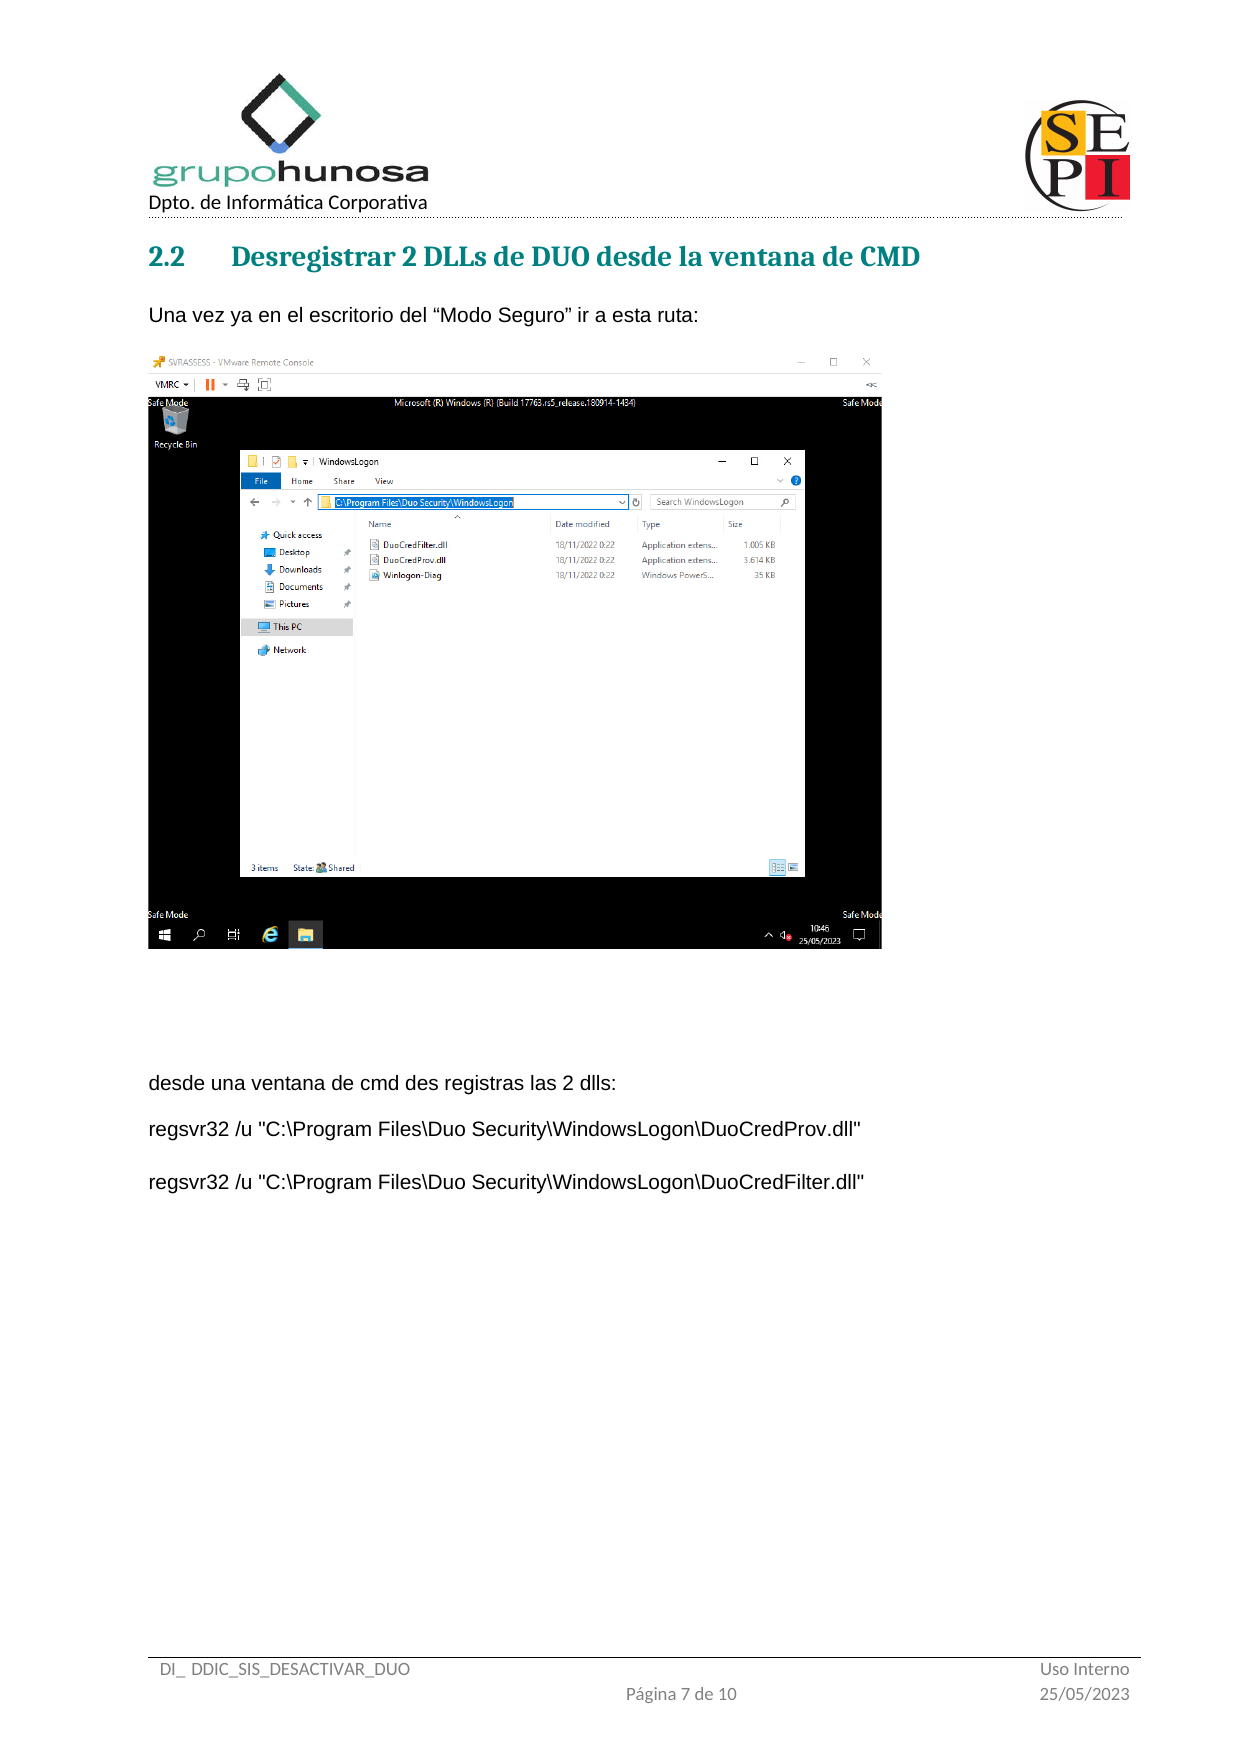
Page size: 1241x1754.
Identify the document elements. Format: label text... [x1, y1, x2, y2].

text regsvr32 /u "C:\Program Files\Duo Security\WindowsLogon\DuoCredProv.dll" [148, 1117, 1122, 1141]
text regsvr32 /u "C:\Program Files\Duo Security\WindowsLogon\DuoCredFilter.dll" [148, 1170, 1122, 1194]
picture [1023, 99, 1132, 213]
text Una vez ya en el escritorio del “Modo Seguro” ir a esta ruta: [148, 303, 1122, 327]
subtitle Desregistrar 2 DLLs de DUO desde la ventana de CMD [148, 240, 1122, 274]
picture [148, 356, 882, 949]
picture [151, 64, 441, 191]
text desde una ventana de cmd des registras las 2 dlls: [148, 1071, 1122, 1095]
